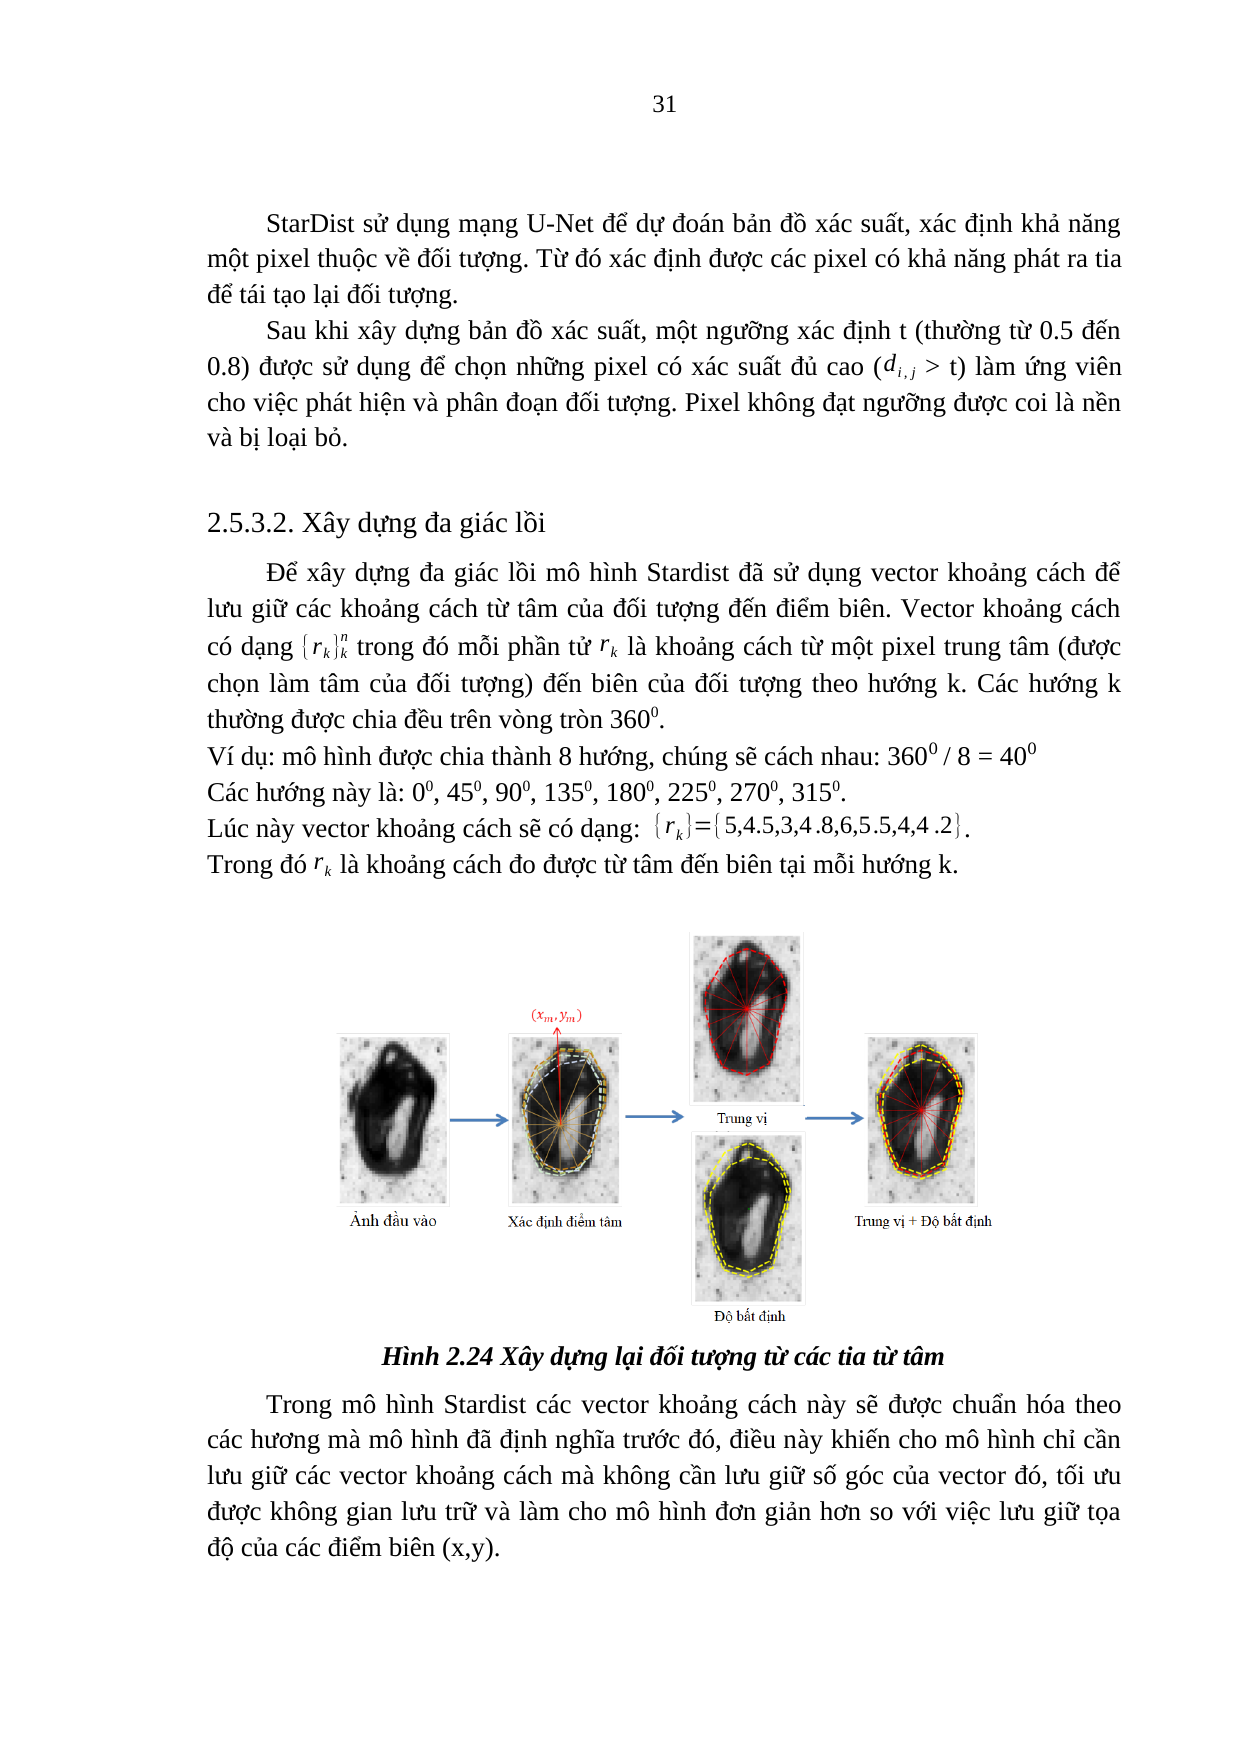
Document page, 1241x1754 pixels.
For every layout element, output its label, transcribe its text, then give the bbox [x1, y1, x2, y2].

text Trong mô hình Stardist các vector khoảng cách này sẽ được chuẩn hóa theo các hương mà mô hình đã định nghĩa trước đó, điều này khiến cho mô hình chỉ cần lưu giữ các vector khoảng cách mà không cần lưu giữ số góc của vector đó, tối ưu được không gian lưu trữ và làm cho mô hình đơn giản hơn so với việc lưu giữ tọa độ của các điểm biên (x,y). [207, 1388, 1122, 1562]
text Để xây dựng đa giác lồi mô hình Stardist đã sử dụng vector khoảng cách để lưu giữ các khoảng cách từ tâm của đối tượng đến điểm biên. Vector khoảng cách có dạng trong đó mỗi phần tử ​ là khoảng cách từ một pixel trung tâm (được chọn làm tâm của đối tượng) đến biên của đối tượng theo hướng k. Các hướng k thường được chia đều trên vòng tròn 3600. [207, 556, 1122, 734]
text Các hướng này là: 00, 450, 900, 1350, 1800, 2250, 2700, 3150. [207, 776, 1122, 807]
text Lúc này vector khoảng cách sẽ có dạng: . [207, 812, 1122, 843]
text Trong đó là khoảng cách đo được từ tâm đến biên tại mỗi hướng k. [207, 848, 1122, 879]
text Ví dụ: mô hình được chia thành 8 hướng, chúng sẽ cách nhau: 3600 / 8 = 400 [207, 739, 1122, 771]
subtitle 2.5.3.2. Xây dựng đa giác lồi [207, 505, 1122, 539]
text Hình 2.24 Xây dựng lại đối tượng từ các tia từ tâm [207, 1339, 1122, 1371]
text Sau khi xây dựng bản đồ xác suất, một ngưỡng xác định t (thường từ 0.5 đến 0.8) được sử dụng để chọn những pixel có xác suất đủ cao ( > t) làm ứng viên cho việc phát hiện và phân đoạn đối tượng. Pixel không đạt ngưỡng được coi là nền và bị loại bỏ. [207, 314, 1122, 452]
picture [333, 930, 996, 1326]
text StarDist sử dụng mạng U-Net để dự đoán bản đồ xác suất, xác định khả năng một pixel thuộc về đối tượng. Từ đó xác định được các pixel có khả năng phát ra tia để tái tạo lại đối tượng. [207, 207, 1122, 309]
